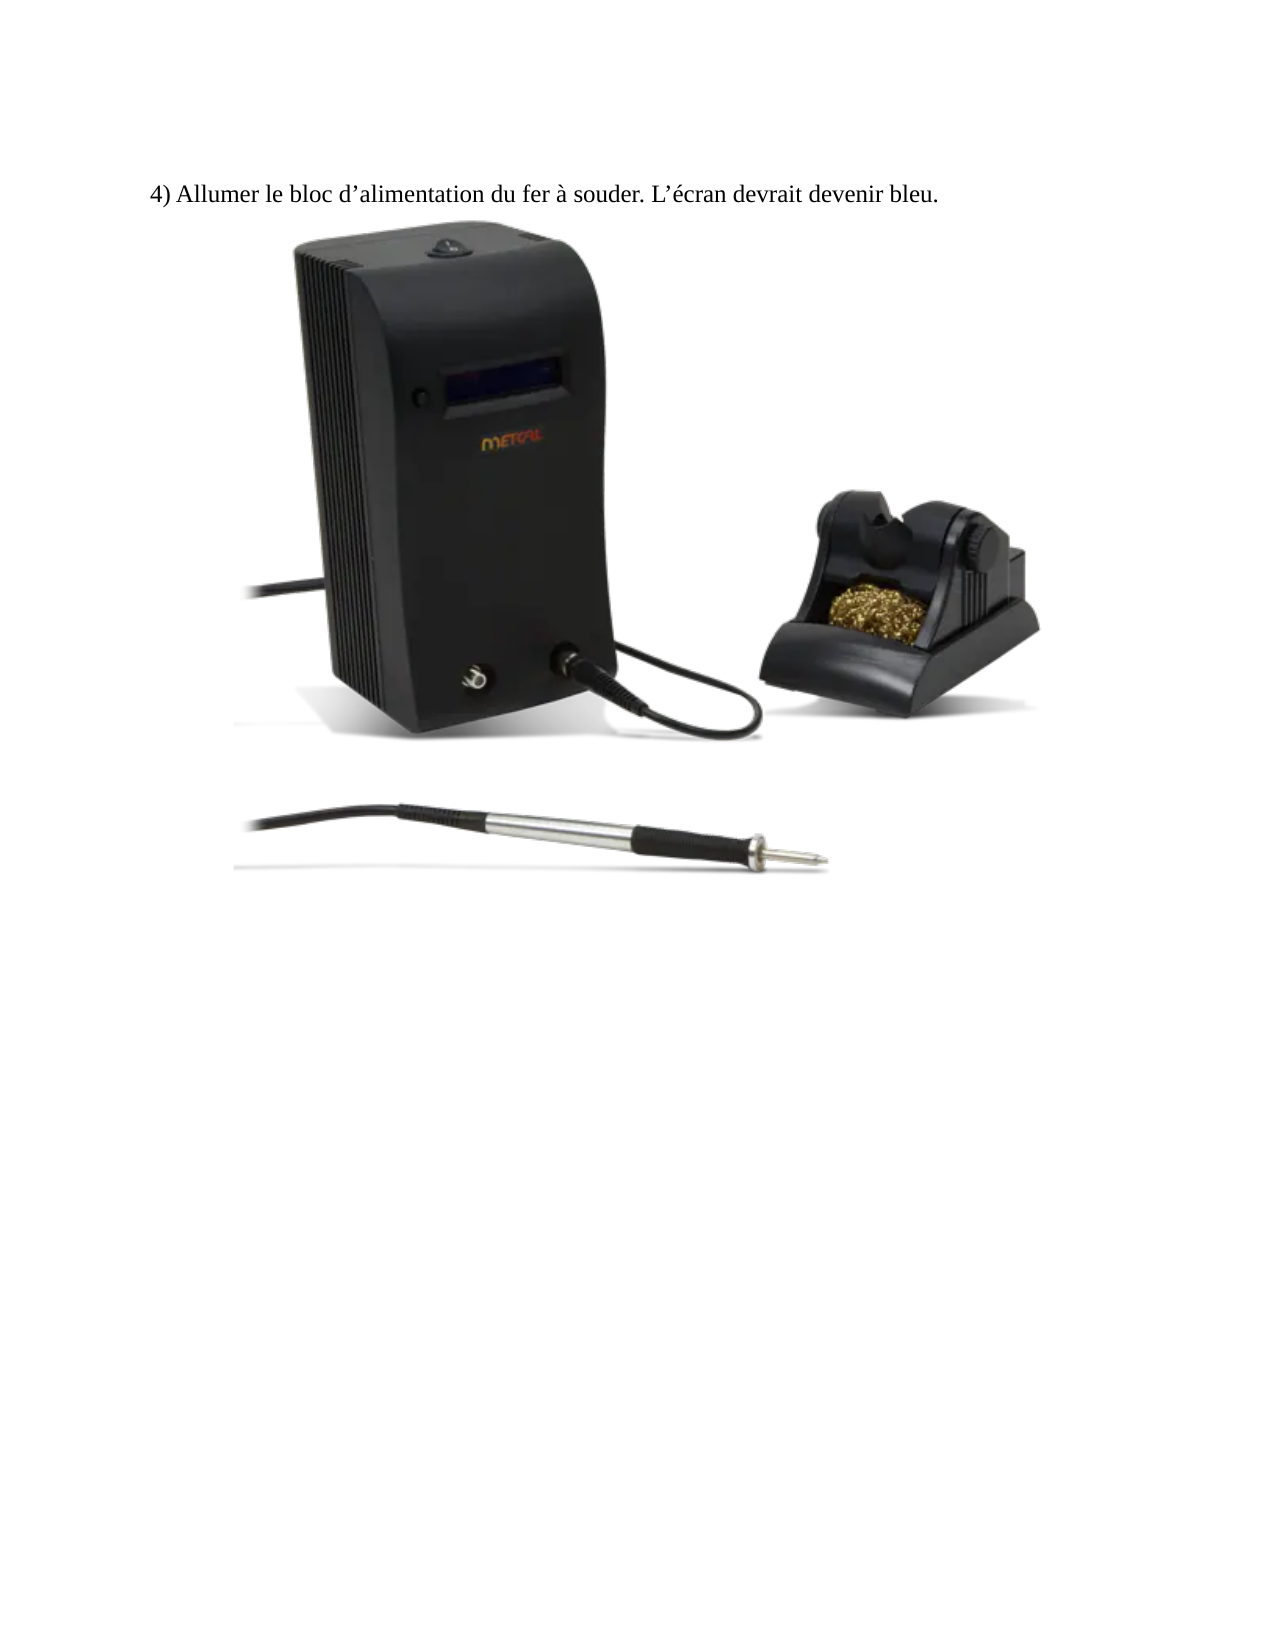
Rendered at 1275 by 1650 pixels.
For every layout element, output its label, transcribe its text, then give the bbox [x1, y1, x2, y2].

text 4) Allumer le bloc d’alimentation du fer à souder. L’écran devrait devenir bleu. [150, 179, 1125, 207]
picture [168, 207, 1107, 889]
